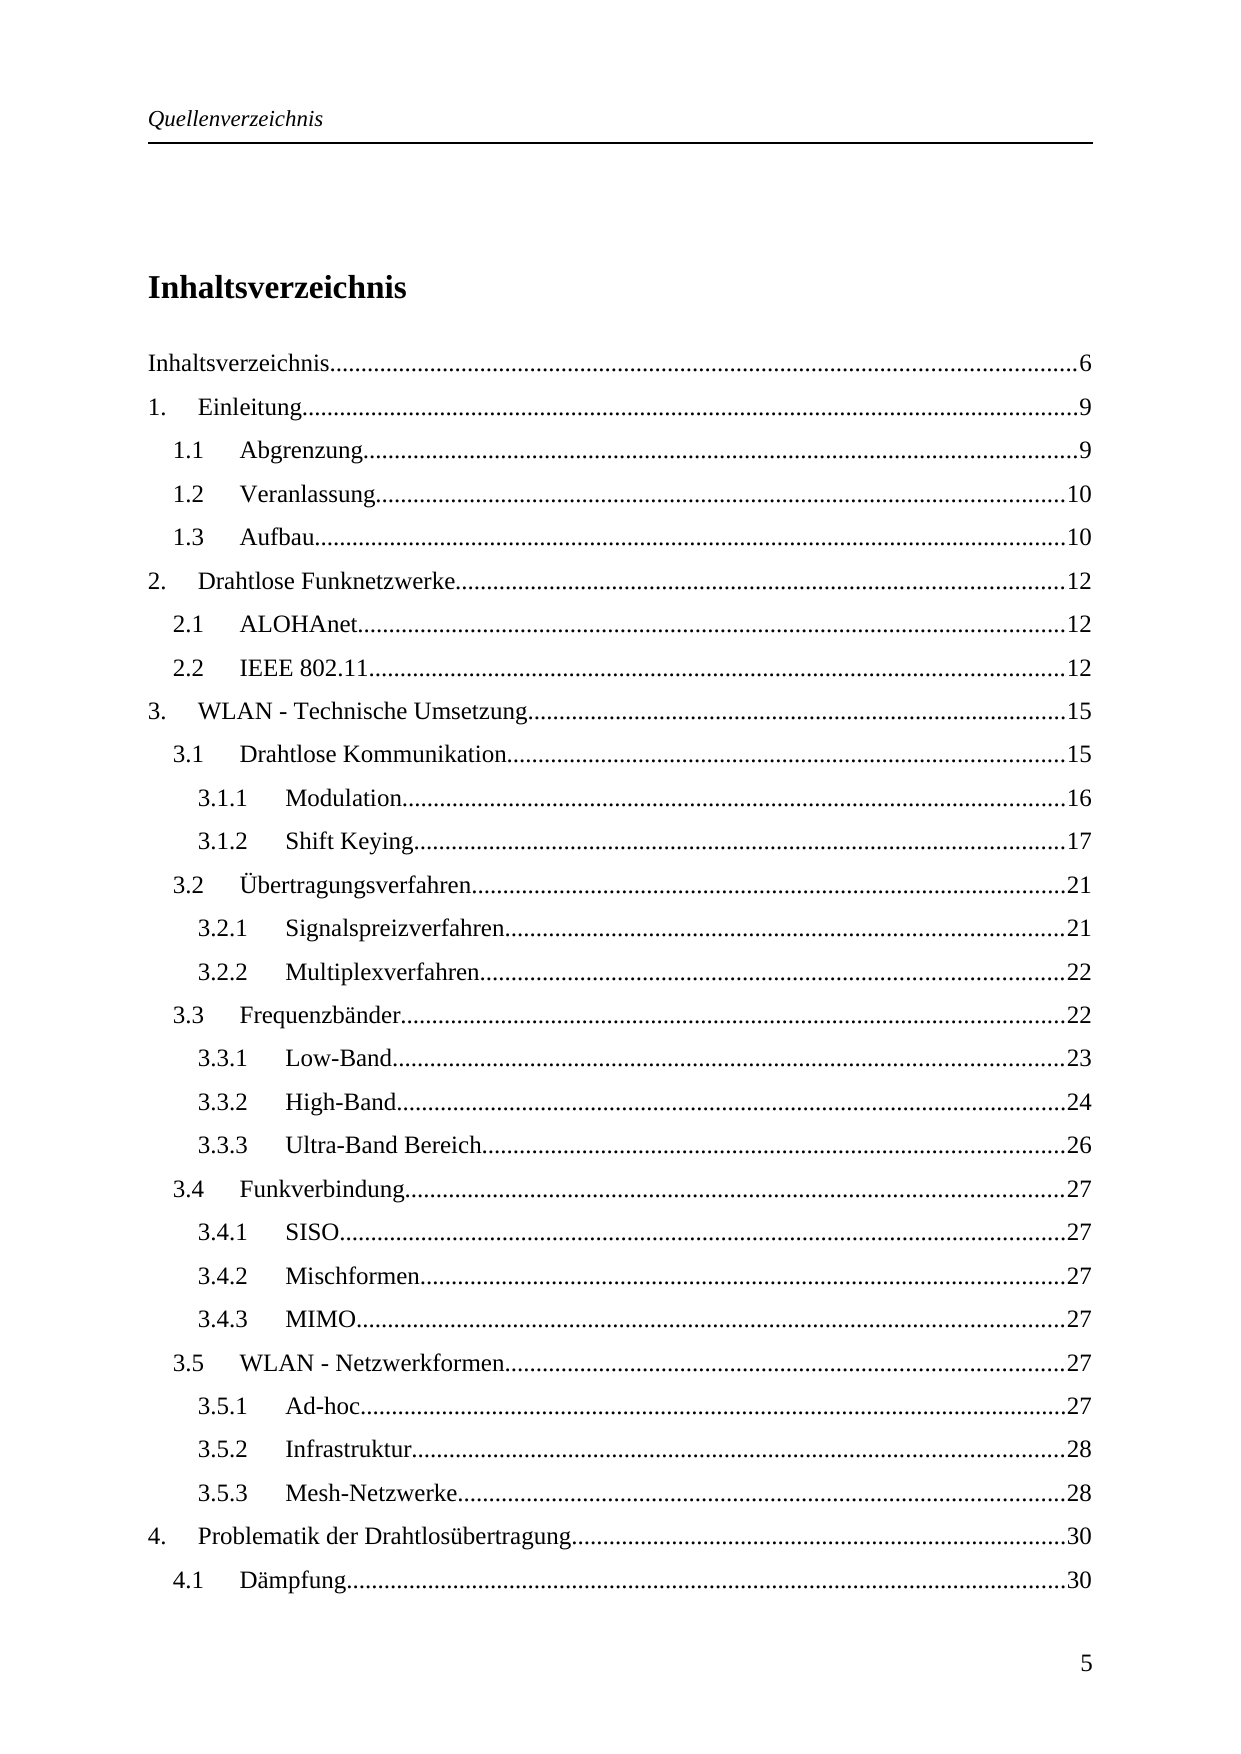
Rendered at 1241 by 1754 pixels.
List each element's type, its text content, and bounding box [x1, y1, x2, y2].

subtitle Inhaltsverzeichnis [148, 268, 1093, 306]
